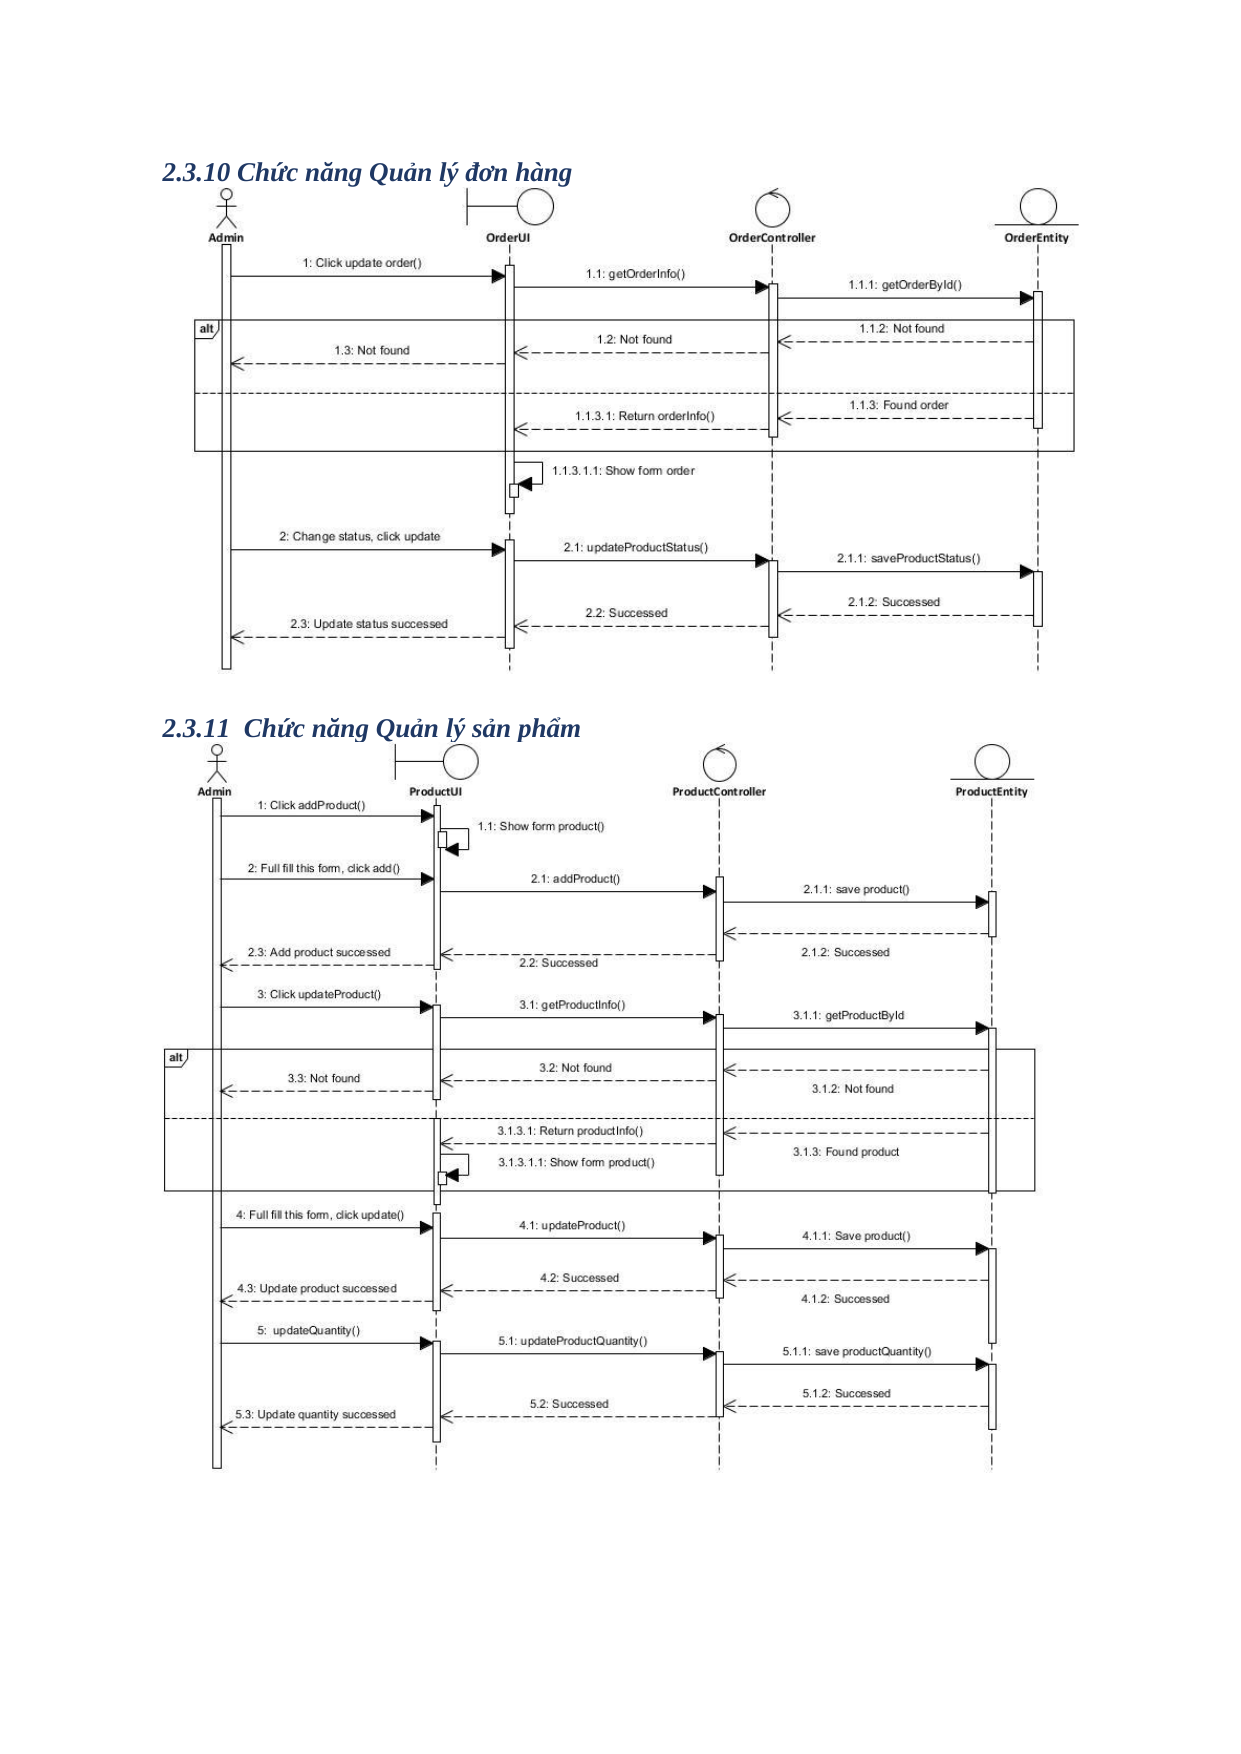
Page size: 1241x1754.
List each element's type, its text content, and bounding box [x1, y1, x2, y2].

subtitle 2.3.10 Chức năng Quản lý đơn hàng [162, 156, 1122, 187]
subtitle 2.3.11 Chức năng Quản lý sản phẩm [162, 712, 1122, 743]
picture [192, 187, 1079, 674]
picture [162, 742, 1049, 1473]
